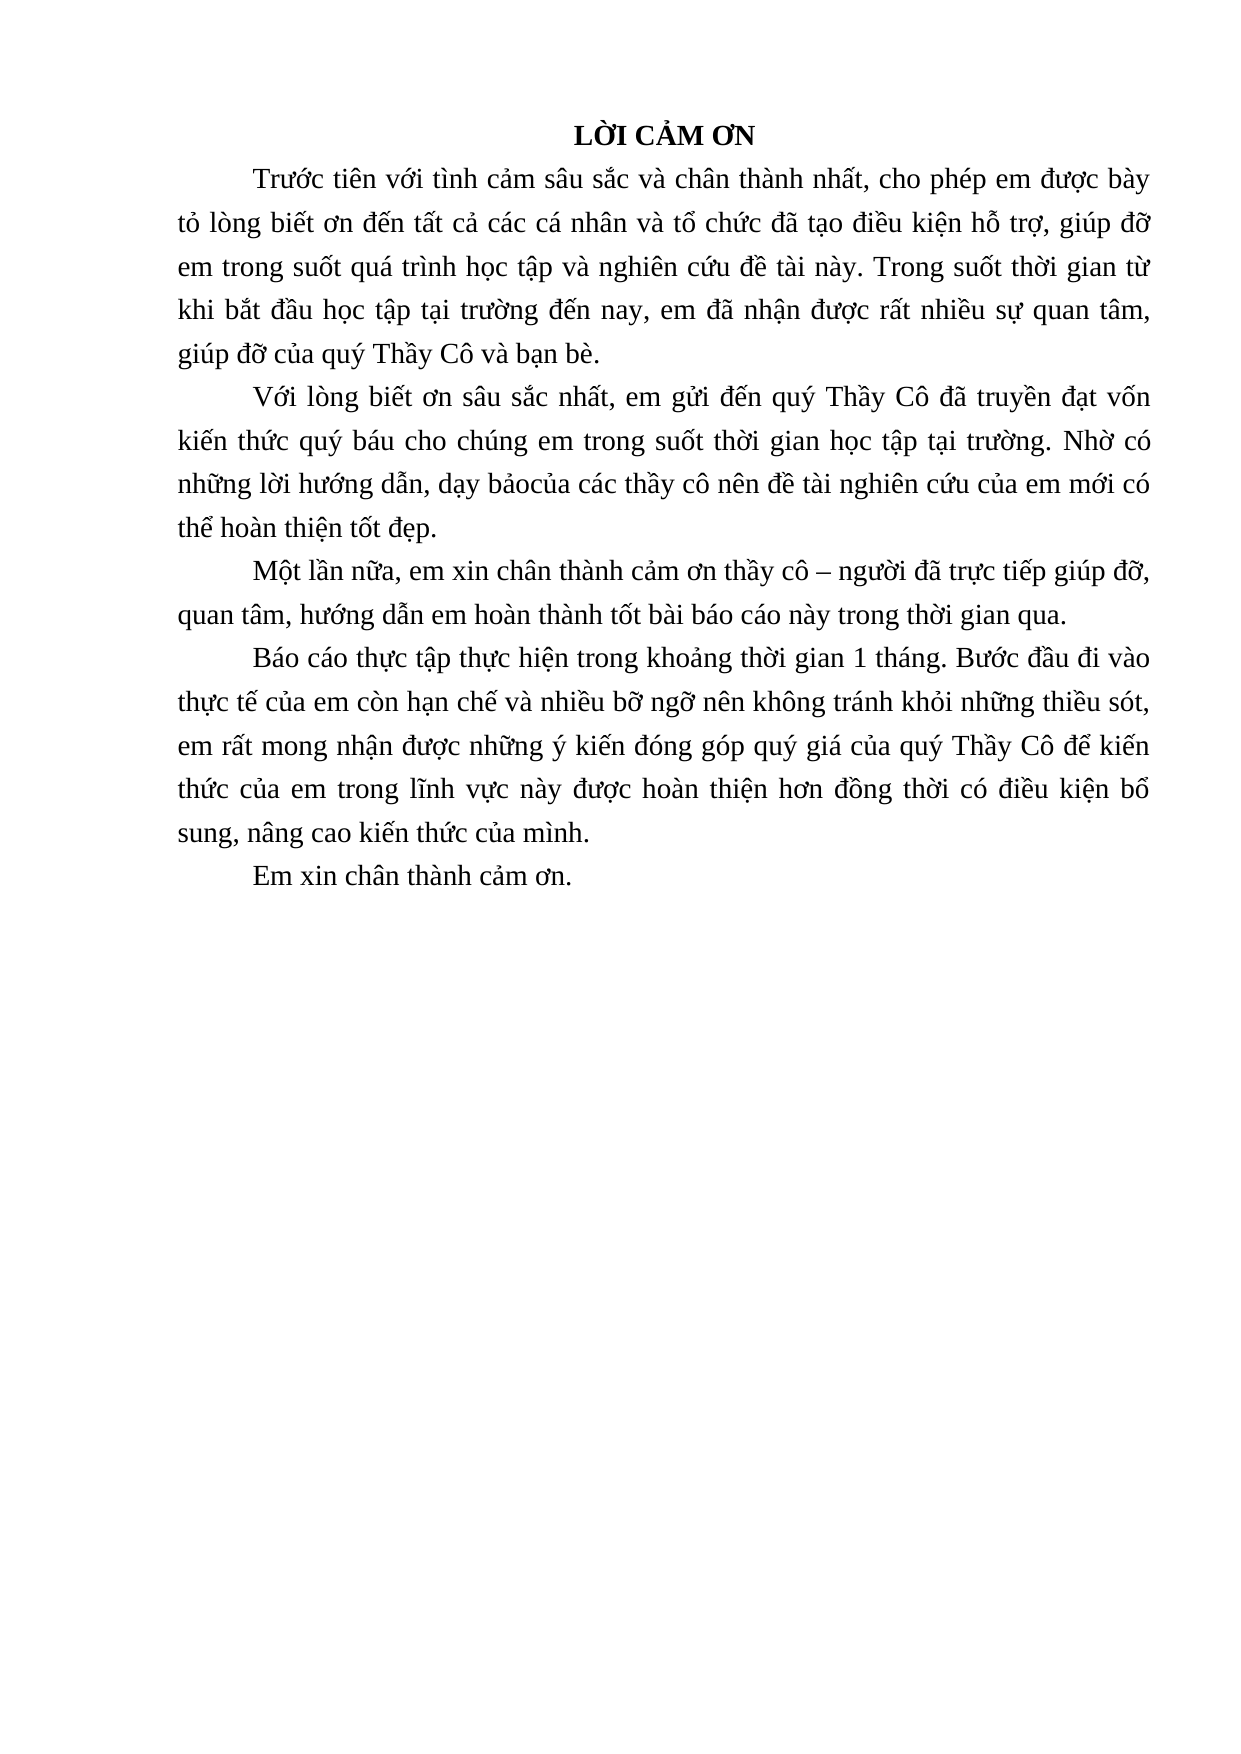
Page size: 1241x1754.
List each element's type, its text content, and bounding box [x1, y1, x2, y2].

text Với lòng biết ơn sâu sắc nhất, em gửi đến quý Thầy Cô đã truyền đạt vốn kiến thức quý báu cho chúng em trong suốt thời gian học tập tại trường. Nhờ có những lời hướng dẫn, dạy bảocủa các thầy cô nên đề tài nghiên cứu của em mới có thể hoàn thiện tốt đẹp. [177, 379, 1152, 543]
text Em xin chân thành cảm ơn. [177, 858, 1152, 892]
text Báo cáo thực tập thực hiện trong khoảng thời gian 1 tháng. Bước đầu đi vào thực tế của em còn hạn chế và nhiều bỡ ngỡ nên không tránh khỏi những thiều sót, em rất mong nhận được những ý kiến đóng góp quý giá của quý Thầy Cô để kiến thức của em trong lĩnh vực này được hoàn thiện hơn đồng thời có điều kiện bổ sung, nâng cao kiến thức của mình. [177, 641, 1152, 848]
text Trước tiên với tình cảm sâu sắc và chân thành nhất, cho phép em được bày tỏ lòng biết ơn đến tất cả các cá nhân và tổ chức đã tạo điều kiện hỗ trợ, giúp đỡ em trong suốt quá trình học tập và nghiên cứu đề tài này. Trong suốt thời gian từ khi bắt đầu học tập tại trường đến nay, em đã nhận được rất nhiều sự quan tâm, giúp đỡ của quý Thầy Cô và bạn bè. [177, 162, 1152, 369]
text Một lần nữa, em xin chân thành cảm ơn thầy cô – người đã trực tiếp giúp đỡ, quan tâm, hướng dẫn em hoàn thành tốt bài báo cáo này trong thời gian qua. [177, 553, 1152, 631]
text LỜI CẢM ƠN [177, 118, 1152, 152]
